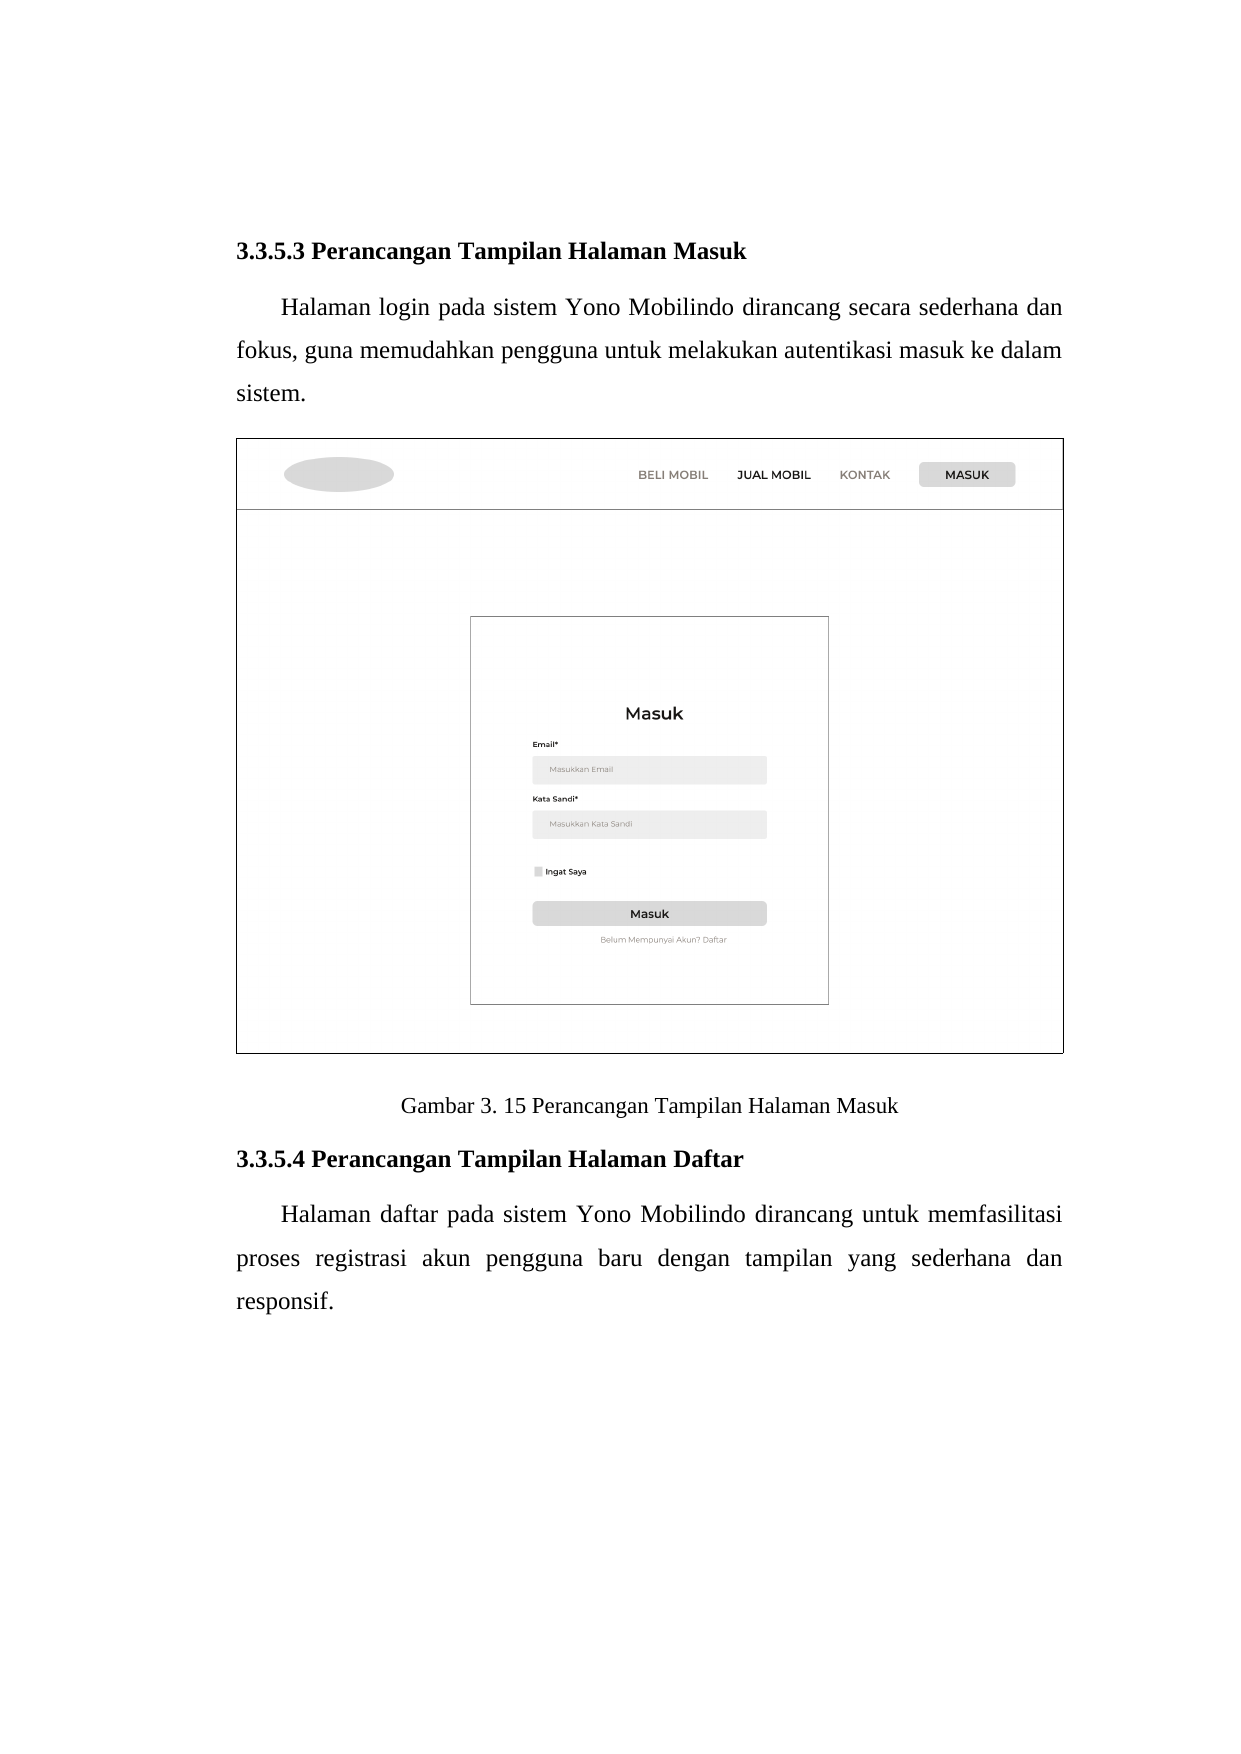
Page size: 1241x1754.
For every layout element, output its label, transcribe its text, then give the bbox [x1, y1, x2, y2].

subtitle 3.3.5.3 Perancangan Tampilan Halaman Masuk [236, 236, 1063, 265]
text Gambar 3. 15 Perancangan Tampilan Halaman Masuk [236, 1093, 1063, 1119]
text Halaman daftar pada sistem Yono Mobilindo dirancang untuk memfasilitasi proses registrasi akun pengguna baru dengan tampilan yang sederhana dan responsif. [236, 1199, 1063, 1314]
text Halaman login pada sistem Yono Mobilindo dirancang secara sederhana dan fokus, guna memudahkan pengguna untuk melakukan autentikasi masuk ke dalam sistem. [236, 292, 1063, 407]
subtitle 3.3.5.4 Perancangan Tampilan Halaman Daftar [236, 1144, 1063, 1173]
picture [237, 439, 1063, 1053]
